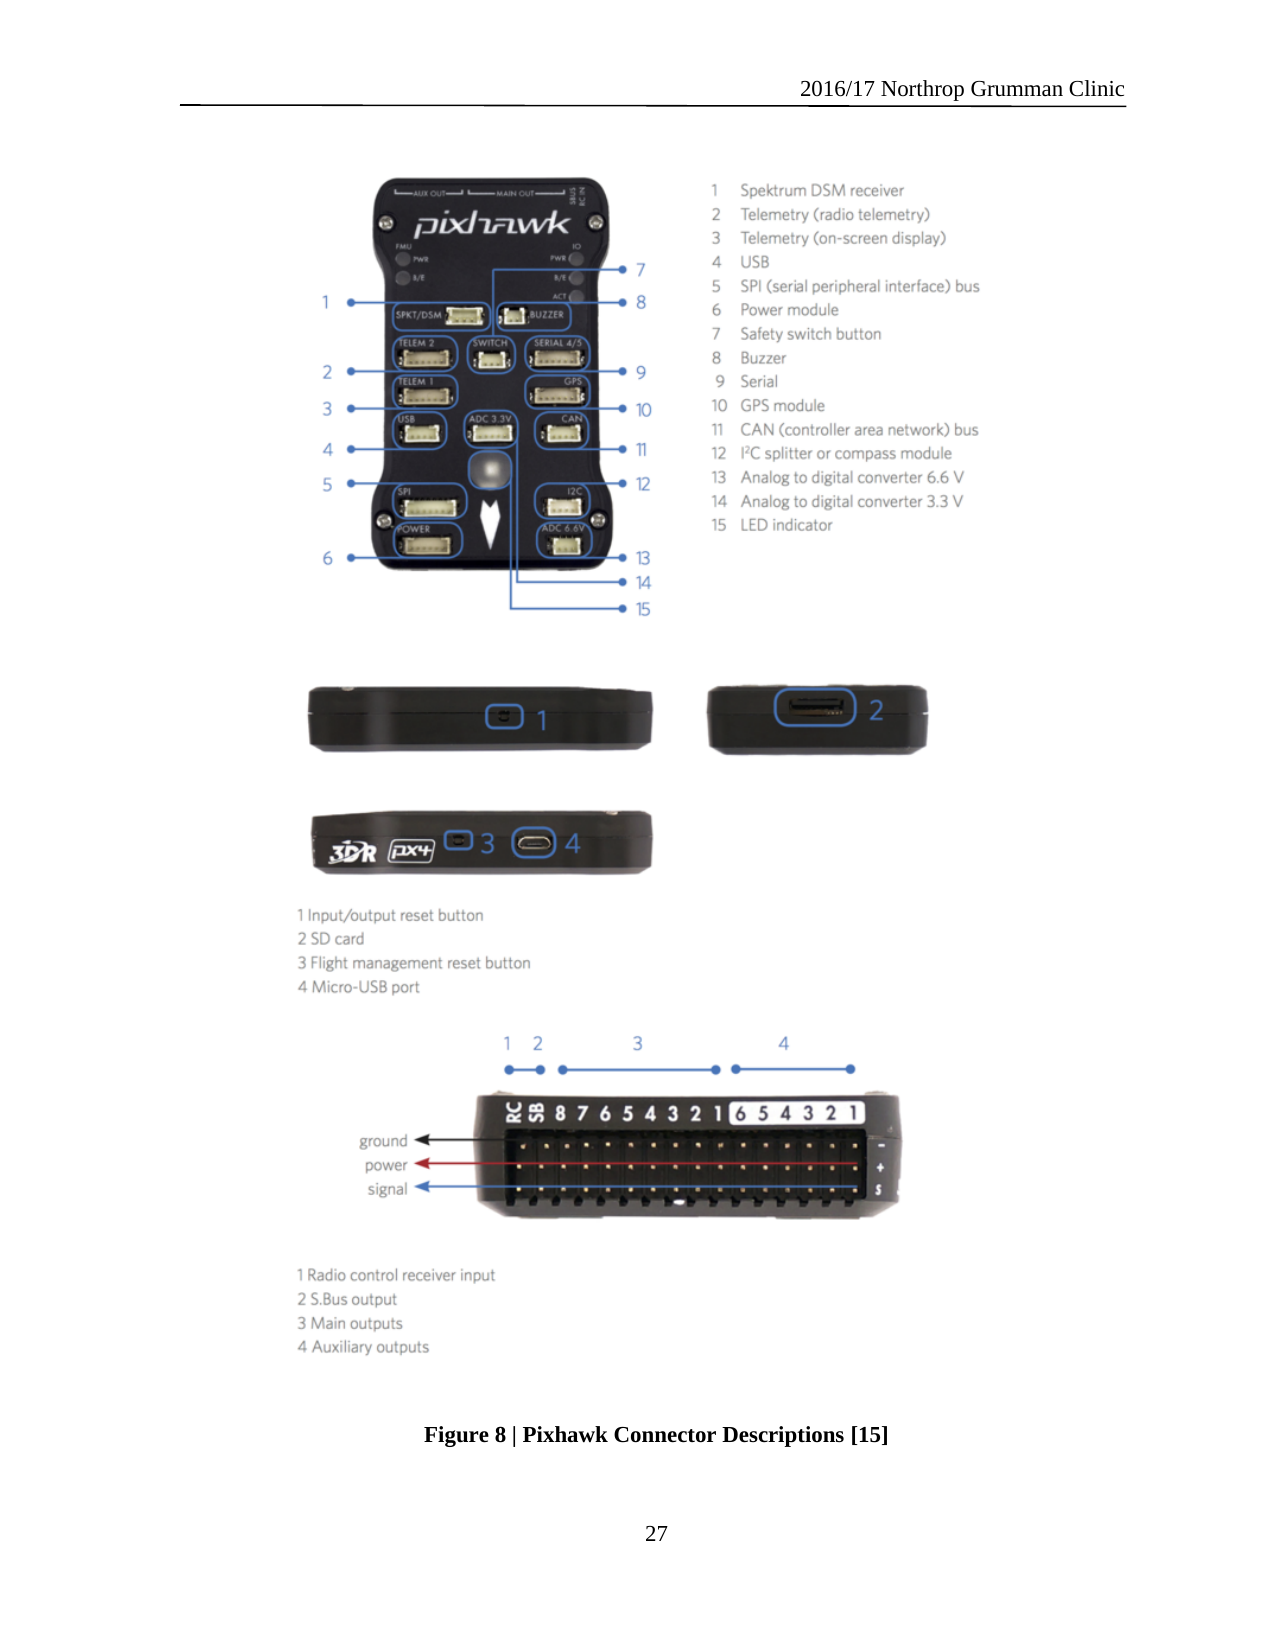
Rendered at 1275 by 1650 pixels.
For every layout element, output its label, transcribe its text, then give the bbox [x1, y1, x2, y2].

picture [269, 150, 1100, 1380]
